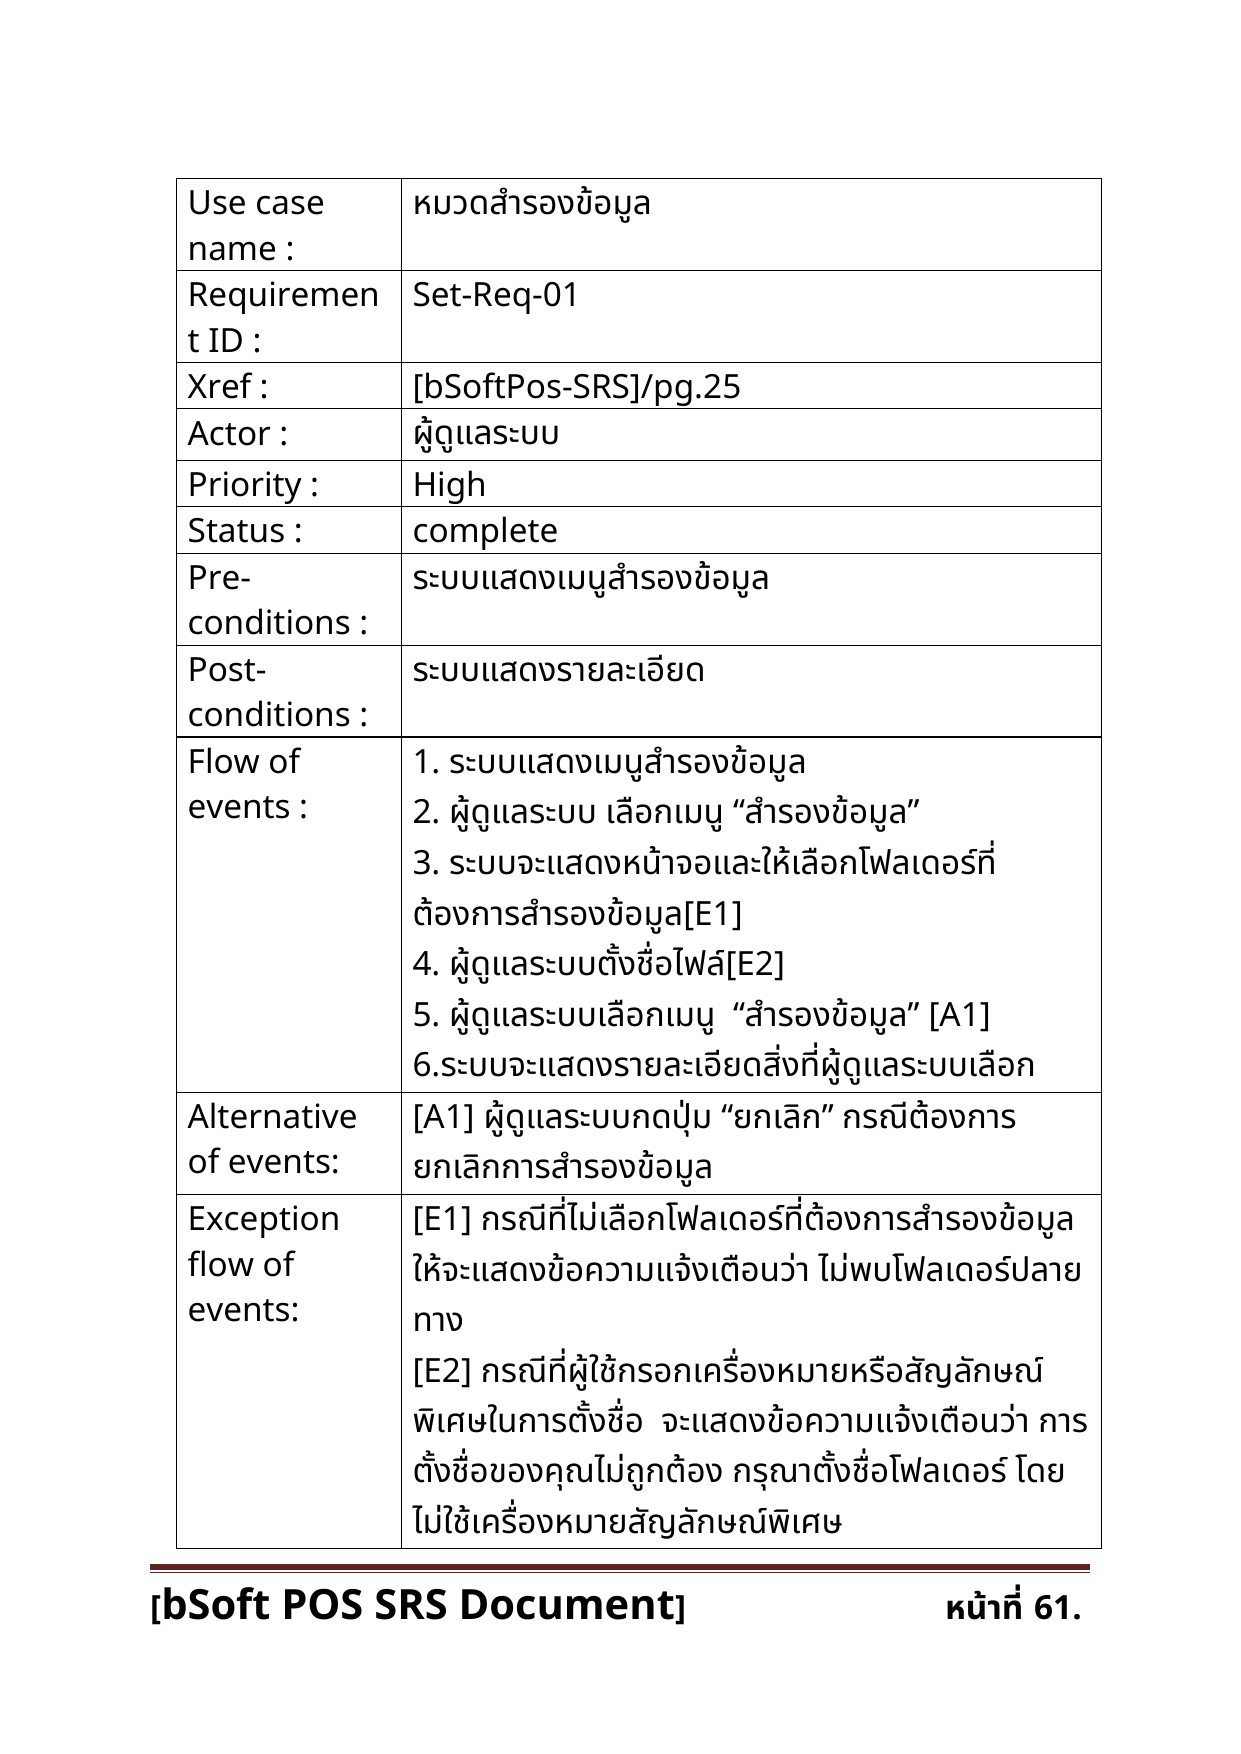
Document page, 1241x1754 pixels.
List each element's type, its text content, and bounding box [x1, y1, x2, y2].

table_cell complete [402, 507, 1101, 553]
table_cell Flow of events : [177, 738, 401, 1092]
table_cell Set-Req-01 [402, 271, 1101, 362]
table_header Use case name : [177, 179, 401, 270]
table_header หมวดสำรองข้อมูล [402, 179, 1101, 270]
table_cell Exception flow of events: [177, 1195, 401, 1548]
table_cell ระบบแสดงรายละเอียด [402, 646, 1101, 736]
table_cell Post-conditions : [177, 646, 401, 736]
table_cell Status : [177, 507, 401, 553]
table_cell ระบบแสดงเมนูสำรองข้อมูล [402, 554, 1101, 644]
table_cell ผู้ดูแลระบบ [402, 409, 1101, 460]
table_cell Alternative of events: [177, 1093, 401, 1194]
table_cell [A1] ผู้ดูแลระบบกดปุ่ม “ยกเลิก” กรณีต้องการยกเลิกการสำรองข้อมูล [402, 1093, 1101, 1194]
table_cell [bSoftPos-SRS]/pg.25 [402, 363, 1101, 408]
table_cell [E1] กรณีที่ไม่เลือกโฟลเดอร์ที่ต้องการสำรองข้อมูล ให้จะแสดงข้อความแจ้งเตือนว่า ไม่พบโฟลเดอร์ปลายทาง [E2] กรณีที่ผู้ใช้กรอกเครื่องหมายหรือสัญลักษณ์พิเศษในการตั้งชื่อ จะแสดงข้อความแจ้งเตือนว่า การตั้งชื่อของคุณไม่ถูกต้อง กรุณาตั้งชื่อโฟลเดอร์ โดยไม่ใช้เครื่องหมายสัญลักษณ์พิเศษ [402, 1195, 1101, 1548]
table_cell Priority : [177, 461, 401, 506]
table_cell Actor : [177, 409, 401, 460]
table_cell Pre-conditions : [177, 554, 401, 644]
table_cell High [402, 461, 1101, 506]
table_cell Requirement ID : [177, 271, 401, 362]
table_cell 1. ระบบแสดงเมนูสำรองข้อมูล 2. ผู้ดูแลระบบ เลือกเมนู “สำรองข้อมูล” 3. ระบบจะแสดงหน้าจอและให้เลือกโฟลเดอร์ที่ต้องการสำรองข้อมูล[E1] 4. ผู้ดูแลระบบตั้งชื่อไฟล์[E2] 5. ผู้ดูแลระบบเลือกเมนู “สำรองข้อมูล” [A1] 6.ระบบจะแสดงรายละเอียดสิ่งที่ผู้ดูแลระบบเลือก [402, 738, 1101, 1092]
table_cell Xref : [177, 363, 401, 408]
